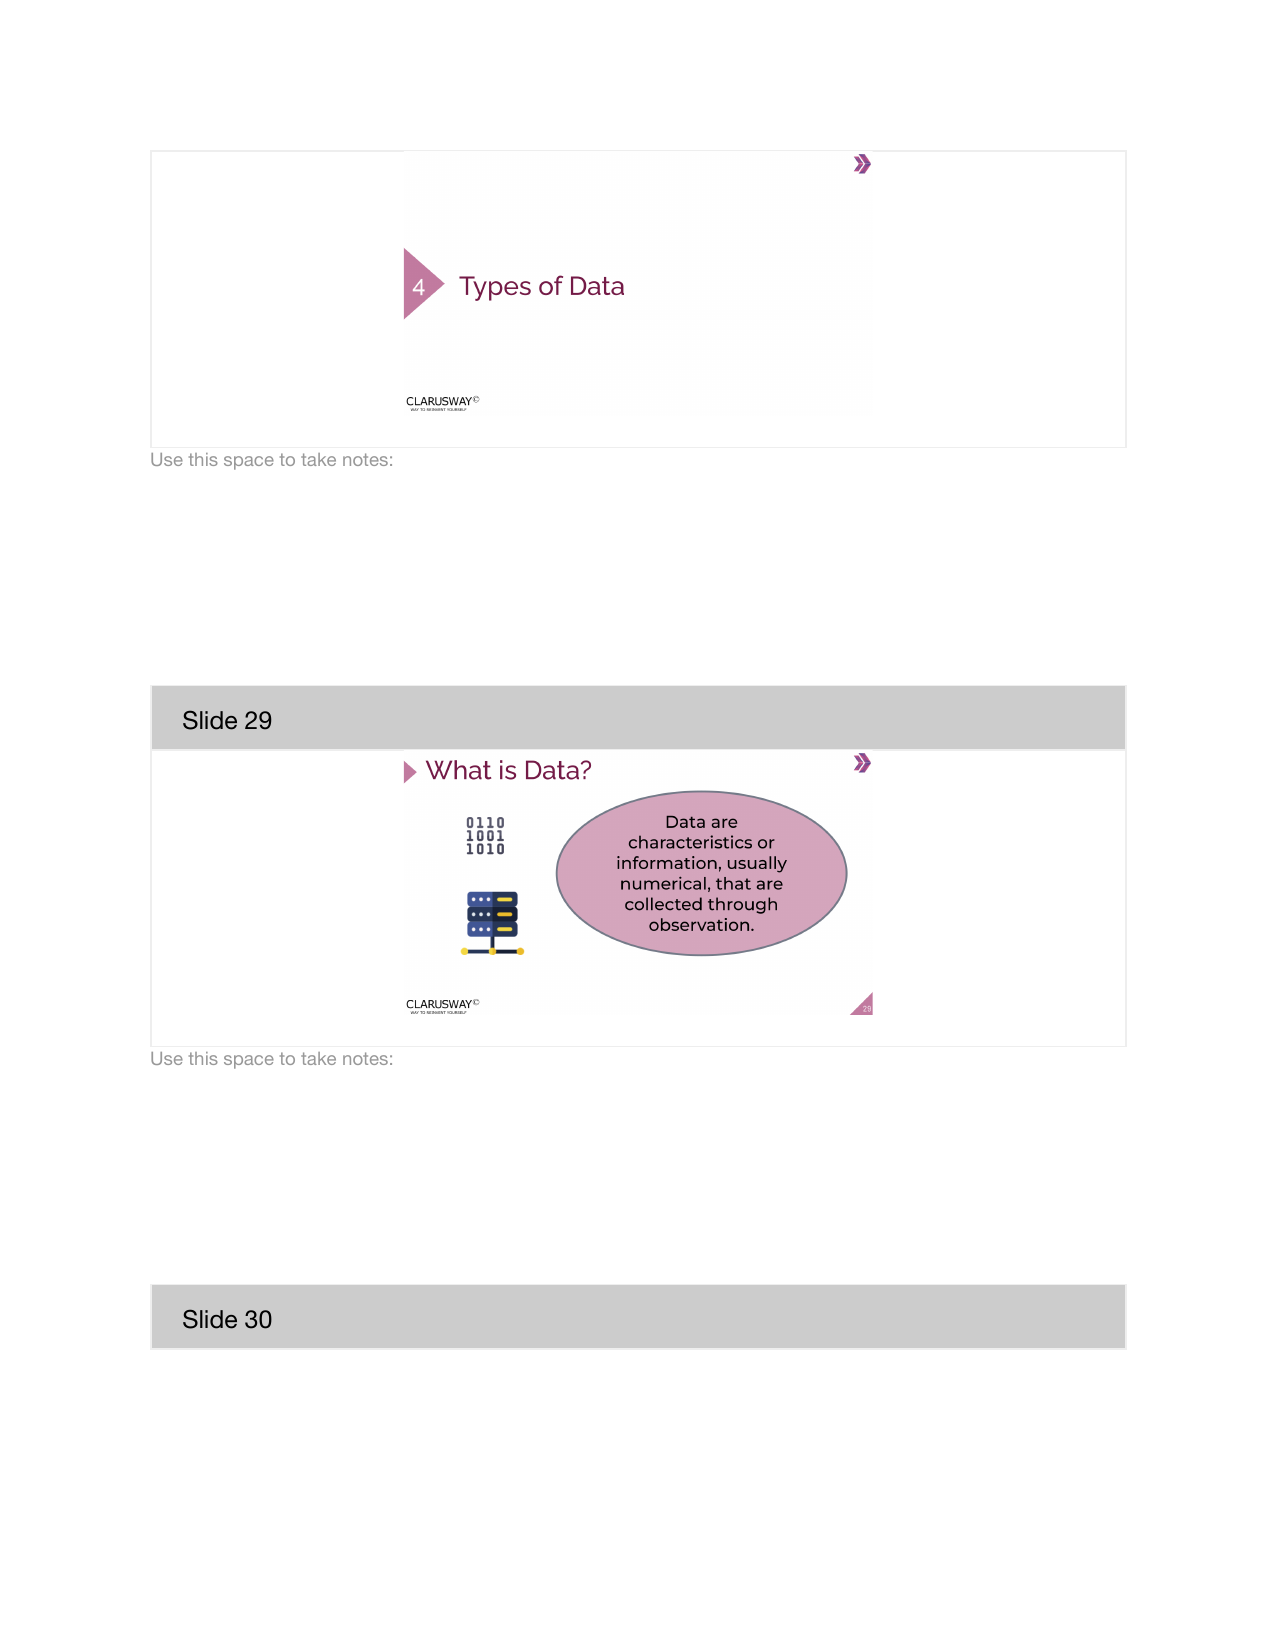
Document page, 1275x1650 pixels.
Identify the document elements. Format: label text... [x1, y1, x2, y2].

text Use this space to take notes: [150, 448, 1125, 472]
table_header Slide 30 [152, 1285, 1125, 1348]
text Use this space to take notes: [150, 1047, 1125, 1071]
picture [403, 151, 873, 416]
table_cell [152, 751, 1125, 1046]
table_cell [152, 152, 1125, 447]
picture [403, 750, 873, 1015]
table_header Slide 29 [152, 686, 1125, 749]
